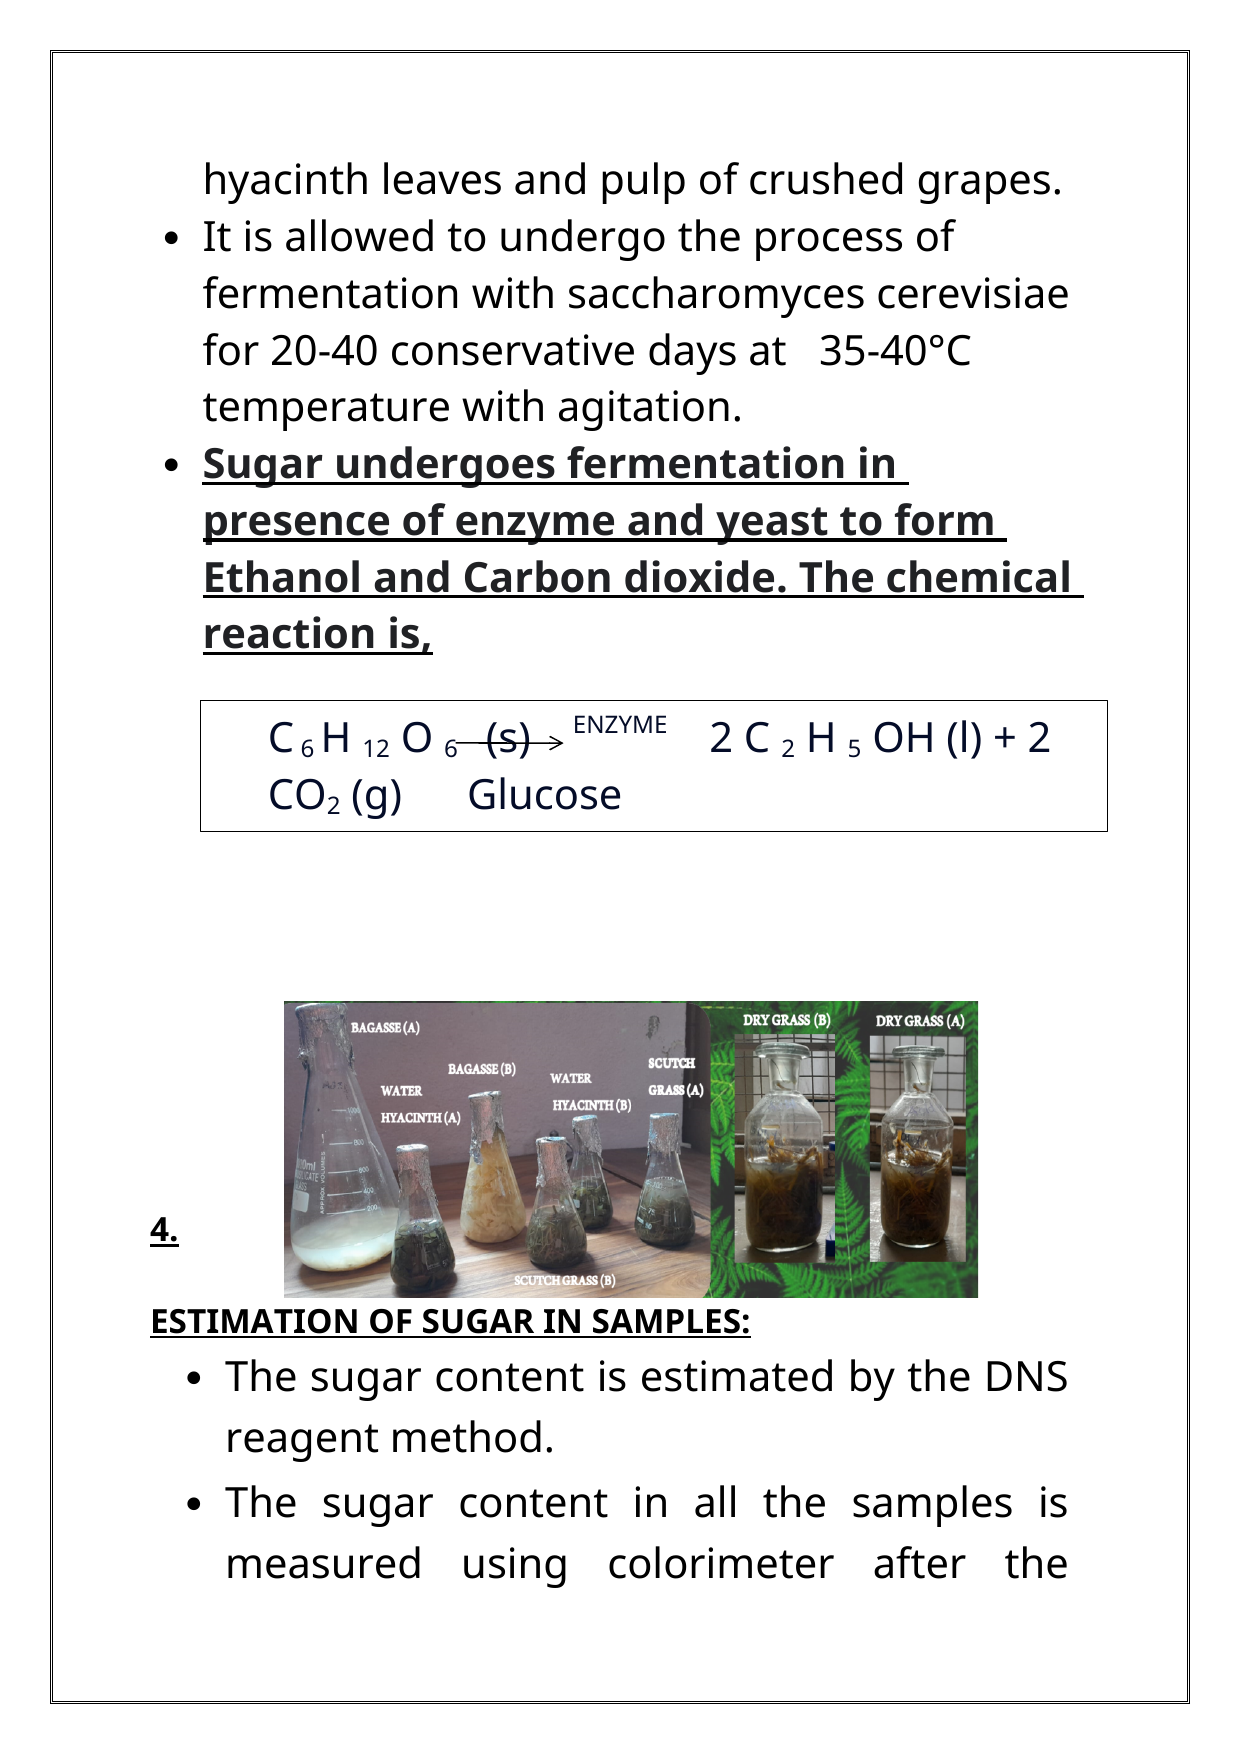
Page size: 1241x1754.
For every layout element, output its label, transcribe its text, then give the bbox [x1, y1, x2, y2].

subtitle Sugar undergoes fermentation in presence of enzyme and yeast to form Ethanol and Carbon dioxide. The chemical reaction is, [165, 434, 1090, 661]
picture [284, 1001, 979, 1298]
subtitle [165, 150, 1090, 207]
subtitle It is allowed to undergo the process of fermentation with saccharomyces cerevisiae for 20-40 conservative days at 35-40°C temperature with agitation. [165, 207, 1090, 434]
list The sugar content is estimated by the DNS reagent method. [187, 1347, 1069, 1465]
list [187, 1473, 1069, 1591]
subtitle 4. ESTIMATION OF SUGAR IN SAMPLES: [150, 1206, 1090, 1343]
